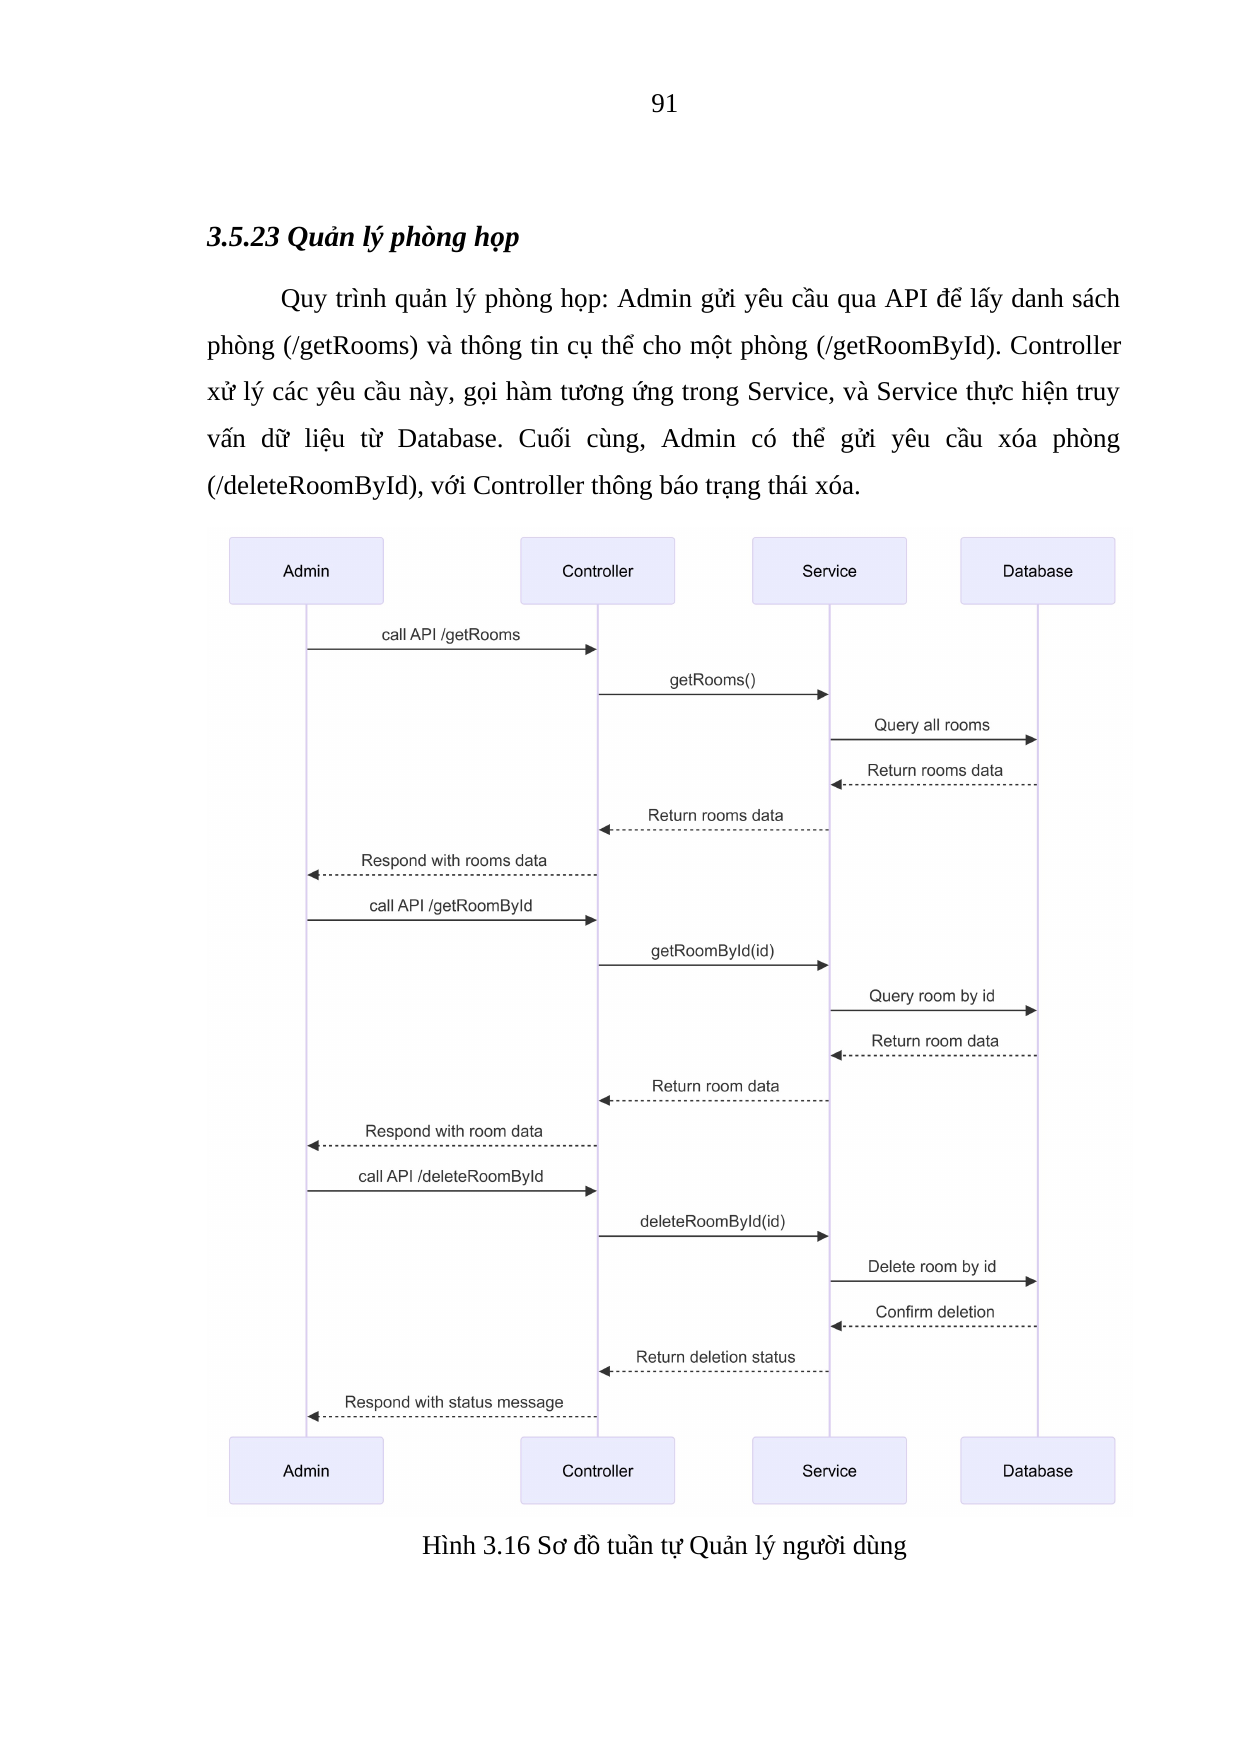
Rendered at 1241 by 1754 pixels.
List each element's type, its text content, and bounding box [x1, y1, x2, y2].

picture [206, 527, 1134, 1517]
text Quy trình quản lý phòng họp: Admin gửi yêu cầu qua API để lấy danh sách phòng (/getRooms) và thông tin cụ thể cho một phòng (/getRoomById). Controller xử lý các yêu cầu này, gọi hàm tương ứng trong Service, và Service thực hiện truy vấn dữ liệu từ Database. Cuối cùng, Admin có thể gửi yêu cầu xóa phòng (/deleteRoomById), với Controller thông báo trạng thái xóa. [207, 282, 1122, 500]
subtitle Quản lý phòng họp [207, 219, 1122, 253]
